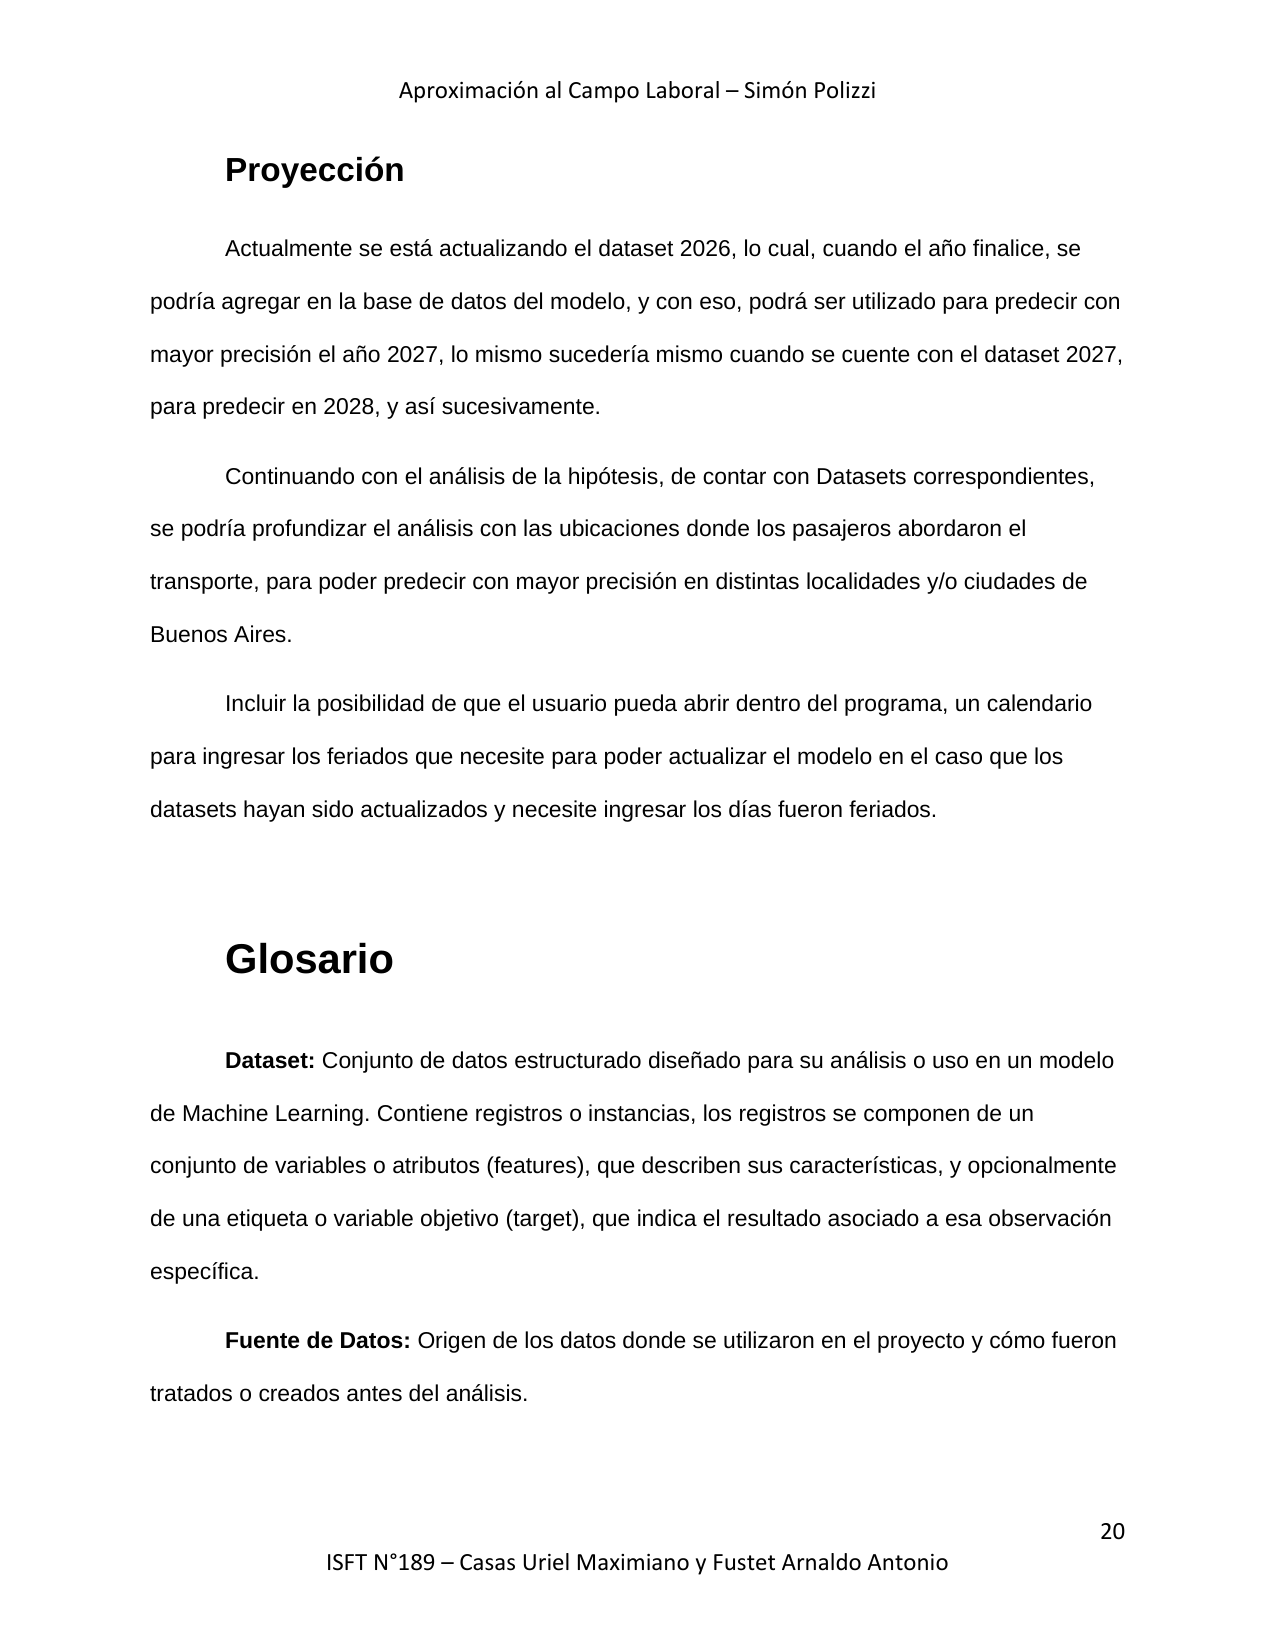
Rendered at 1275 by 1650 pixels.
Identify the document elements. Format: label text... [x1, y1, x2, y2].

text Actualmente se está actualizando el dataset 2026, lo cual, cuando el año finalice, se podría agregar en la base de datos del modelo, y con eso, podrá ser utilizado para predecir con mayor precisión el año 2027, lo mismo sucedería mismo cuando se cuente con el dataset 2027, para predecir en 2028, y así sucesivamente. [150, 235, 1125, 420]
text Glosario [150, 934, 1125, 982]
text Fuente de Datos: Origen de los datos donde se utilizaron en el proyecto y cómo fueron tratados o creados antes del análisis. [150, 1327, 1125, 1406]
text Proyección [150, 150, 1125, 188]
text Continuando con el análisis de la hipótesis, de contar con Datasets correspondientes, se podría profundizar el análisis con las ubicaciones donde los pasajeros abordaron el transporte, para poder predecir con mayor precisión en distintas localidades y/o ciudades de Buenos Aires. [150, 463, 1125, 647]
text Incluir la posibilidad de que el usuario pueda abrir dentro del programa, un calendario para ingresar los feriados que necesite para poder actualizar el modelo en el caso que los datasets hayan sido actualizados y necesite ingresar los días fueron feriados. [150, 690, 1125, 822]
text Dataset: Conjunto de datos estructurado diseñado para su análisis o uso en un modelo de Machine Learning. Contiene registros o instancias, los registros se componen de un conjunto de variables o atributos (features), que describen sus características, y opcionalmente de una etiqueta o variable objetivo (target), que indica el resultado asociado a esa observación específica. [150, 1047, 1125, 1284]
